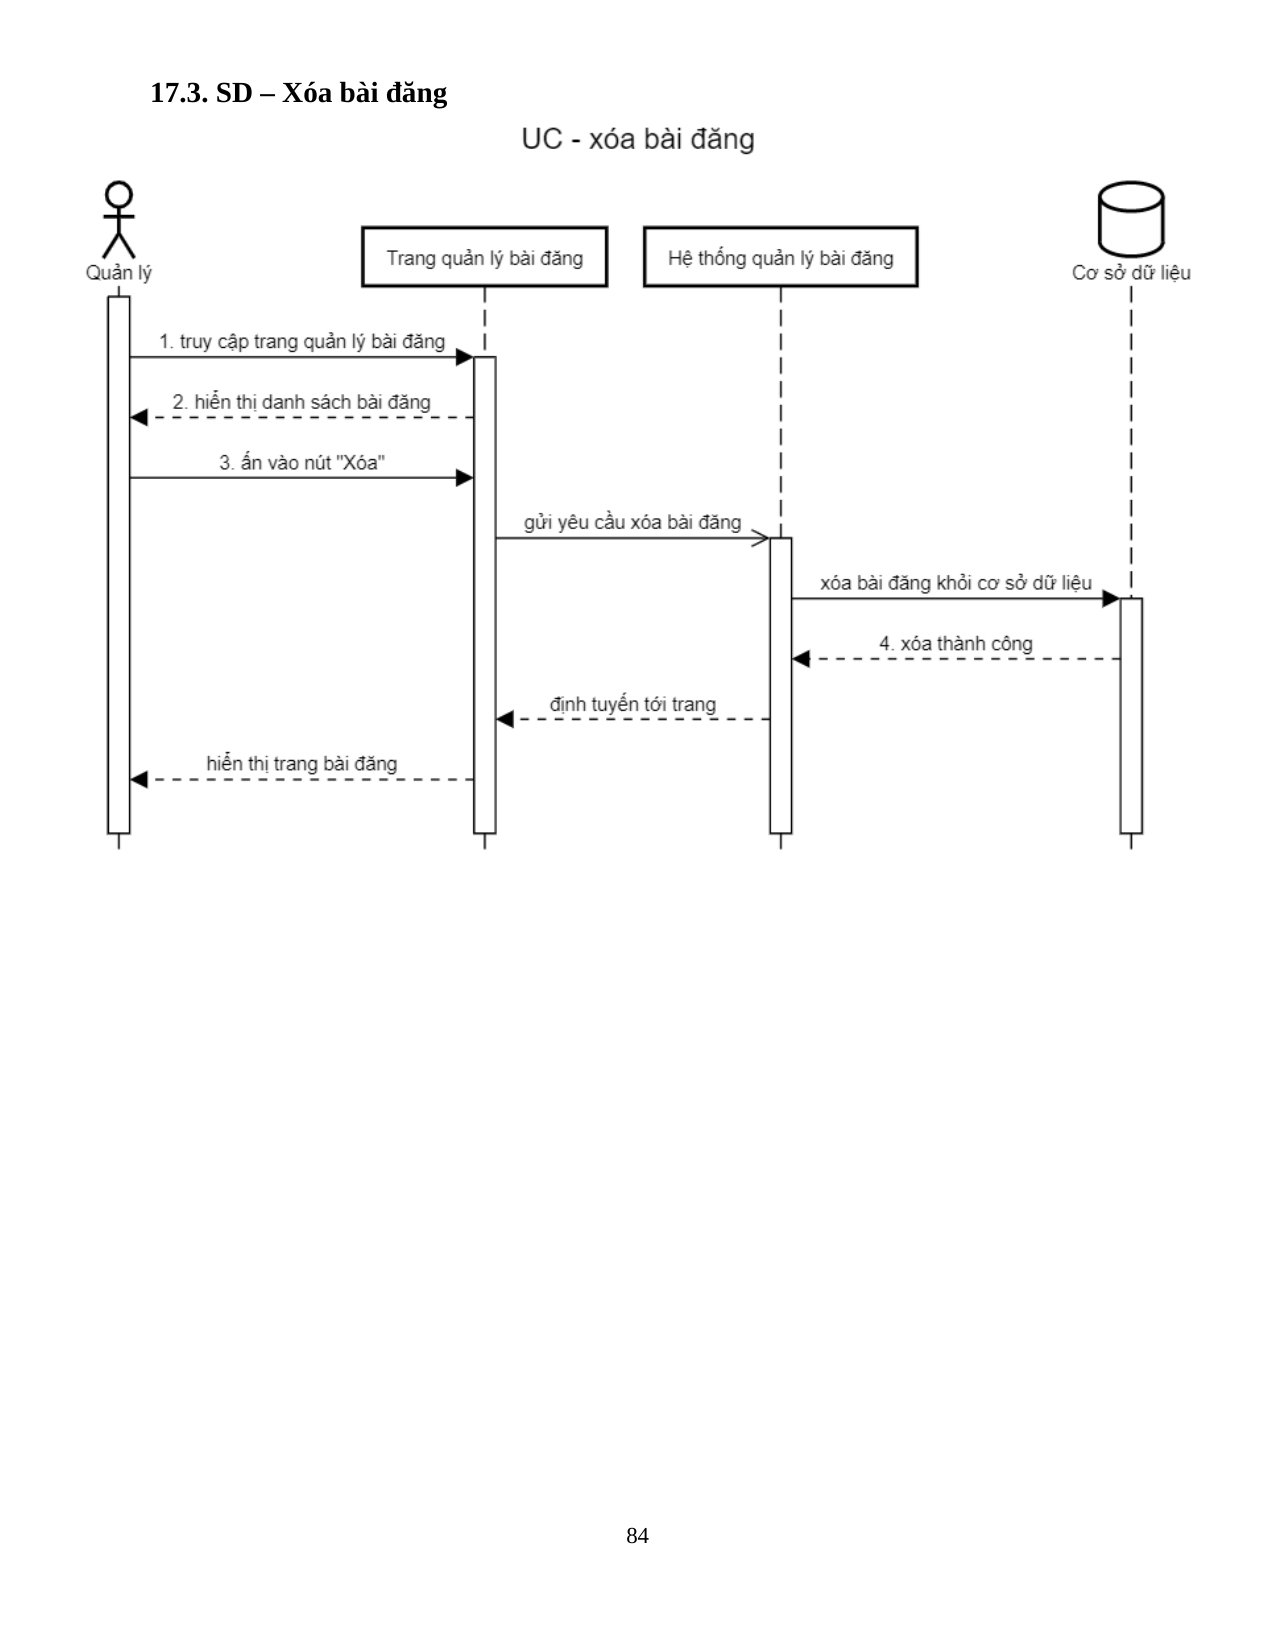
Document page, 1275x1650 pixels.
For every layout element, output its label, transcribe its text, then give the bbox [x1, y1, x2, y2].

subtitle 17.3. SD – Xóa bài đăng [75, 75, 1200, 108]
picture [75, 116, 1200, 855]
